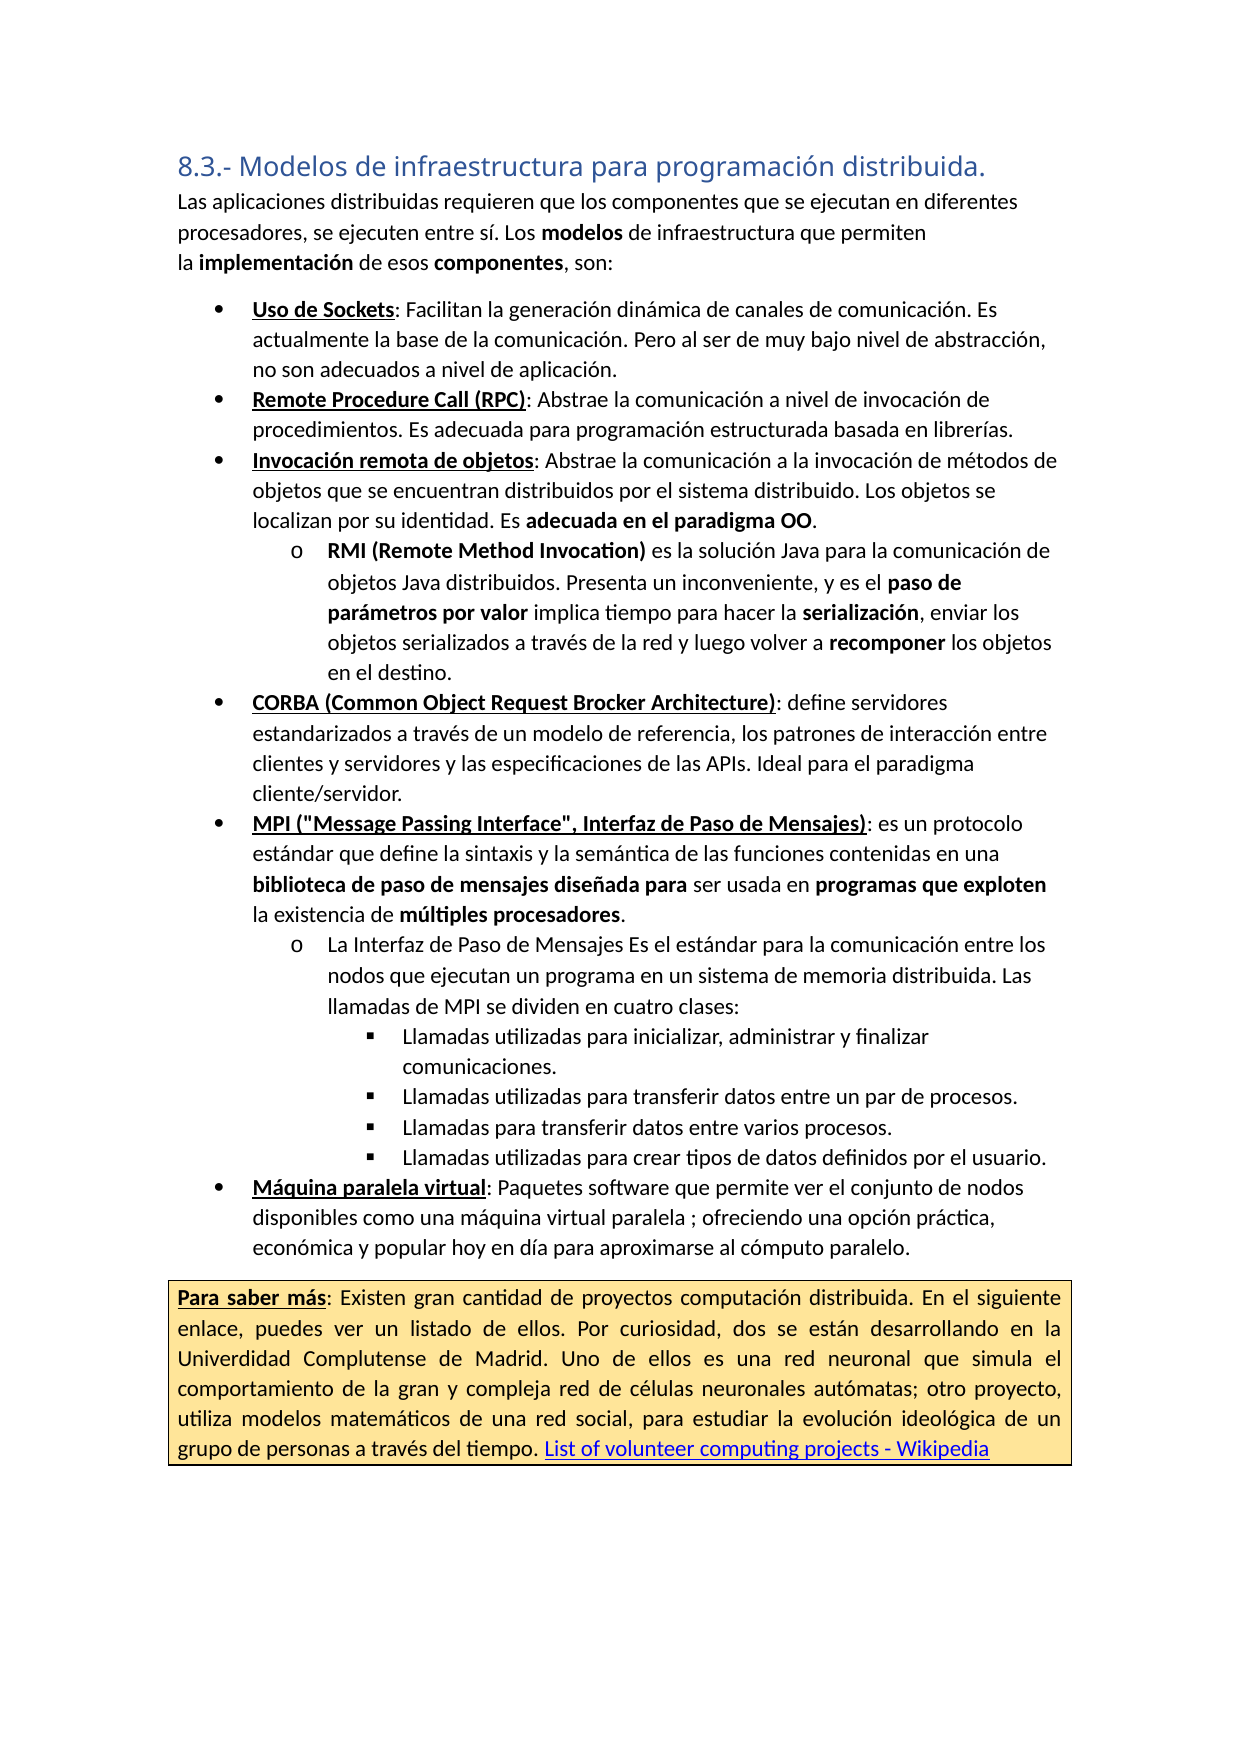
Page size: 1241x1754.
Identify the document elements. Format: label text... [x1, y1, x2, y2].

list Llamadas utilizadas para transferir datos entre un par de procesos. [365, 1082, 1063, 1110]
list Máquina paralela virtual: Paquetes software que permite ver el conjunto de nodos disponibles como una máquina virtual paralela ; ofreciendo una opción práctica, económica y popular hoy en día para aproximarse al cómputo paralelo. [215, 1173, 1063, 1261]
list Llamadas para transferir datos entre varios procesos. [365, 1113, 1063, 1141]
list RMI (Remote Method Invocation) es la solución Java para la comunicación de objetos Java distribuidos. Presenta un inconveniente, y es el paso de parámetros por valor implica tiempo para hacer la serialización, enviar los objetos serializados a través de la red y luego volver a recomponer los objetos en el destino. [290, 536, 1063, 686]
list CORBA (Common Object Request Brocker Architecture): define servidores estandarizados a través de un modelo de referencia, los patrones de interacción entre clientes y servidores y las especificaciones de las APIs. Ideal para el paradigma cliente/servidor. [215, 688, 1063, 807]
list Remote Procedure Call (RPC): Abstrae la comunicación a nivel de invocación de procedimientos. Es adecuada para programación estructurada basada en librerías. [215, 385, 1063, 443]
list Llamadas utilizadas para inicializar, administrar y finalizar comunicaciones. [365, 1022, 1063, 1080]
list Llamadas utilizadas para crear tipos de datos definidos por el usuario. [365, 1143, 1063, 1171]
list La Interfaz de Paso de Mensajes Es el estándar para la comunicación entre los nodos que ejecutan un programa en un sistema de memoria distribuida. Las llamadas de MPI se dividen en cuatro clases: [290, 930, 1063, 1020]
list Invocación remota de objetos: Abstrae la comunicación a la invocación de métodos de objetos que se encuentran distribuidos por el sistema distribuido. Los objetos se localizan por su identidad. Es adecuada en el paradigma OO. [215, 446, 1063, 534]
list MPI ("Message Passing Interface", Interfaz de Paso de Mensajes): es un protocolo estándar que define la sintaxis y la semántica de las funciones contenidas en una biblioteca de paso de mensajes diseñada para ser usada en programas que exploten la existencia de múltiples procesadores. [215, 809, 1063, 928]
text Para saber más: Existen gran cantidad de proyectos computación distribuida. En el siguiente enlace, puedes ver un listado de ellos. Por curiosidad, dos se están desarrollando en la Univerdidad Complutense de Madrid. Uno de ellos es una red neuronal que simula el comportamiento de la gran y compleja red de células neuronales autómatas; otro proyecto, utiliza modelos matemáticos de una red social, para estudiar la evolución ideológica de un grupo de personas a través del tiempo. List of volunteer computing projects - Wikipedia [169, 1281, 1071, 1464]
list Uso de Sockets: Facilitan la generación dinámica de canales de comunicación. Es actualmente la base de la comunicación. Pero al ser de muy bajo nivel de abstracción, no son adecuados a nivel de aplicación. [215, 295, 1063, 383]
text Las aplicaciones distribuidas requieren que los componentes que se ejecutan en diferentes procesadores, se ejecuten entre sí. Los modelos de infraestructura que permiten la implementación de esos componentes, son: [177, 187, 1063, 276]
subtitle 8.3.- Modelos de infraestructura para programación distribuida. [177, 148, 1063, 184]
